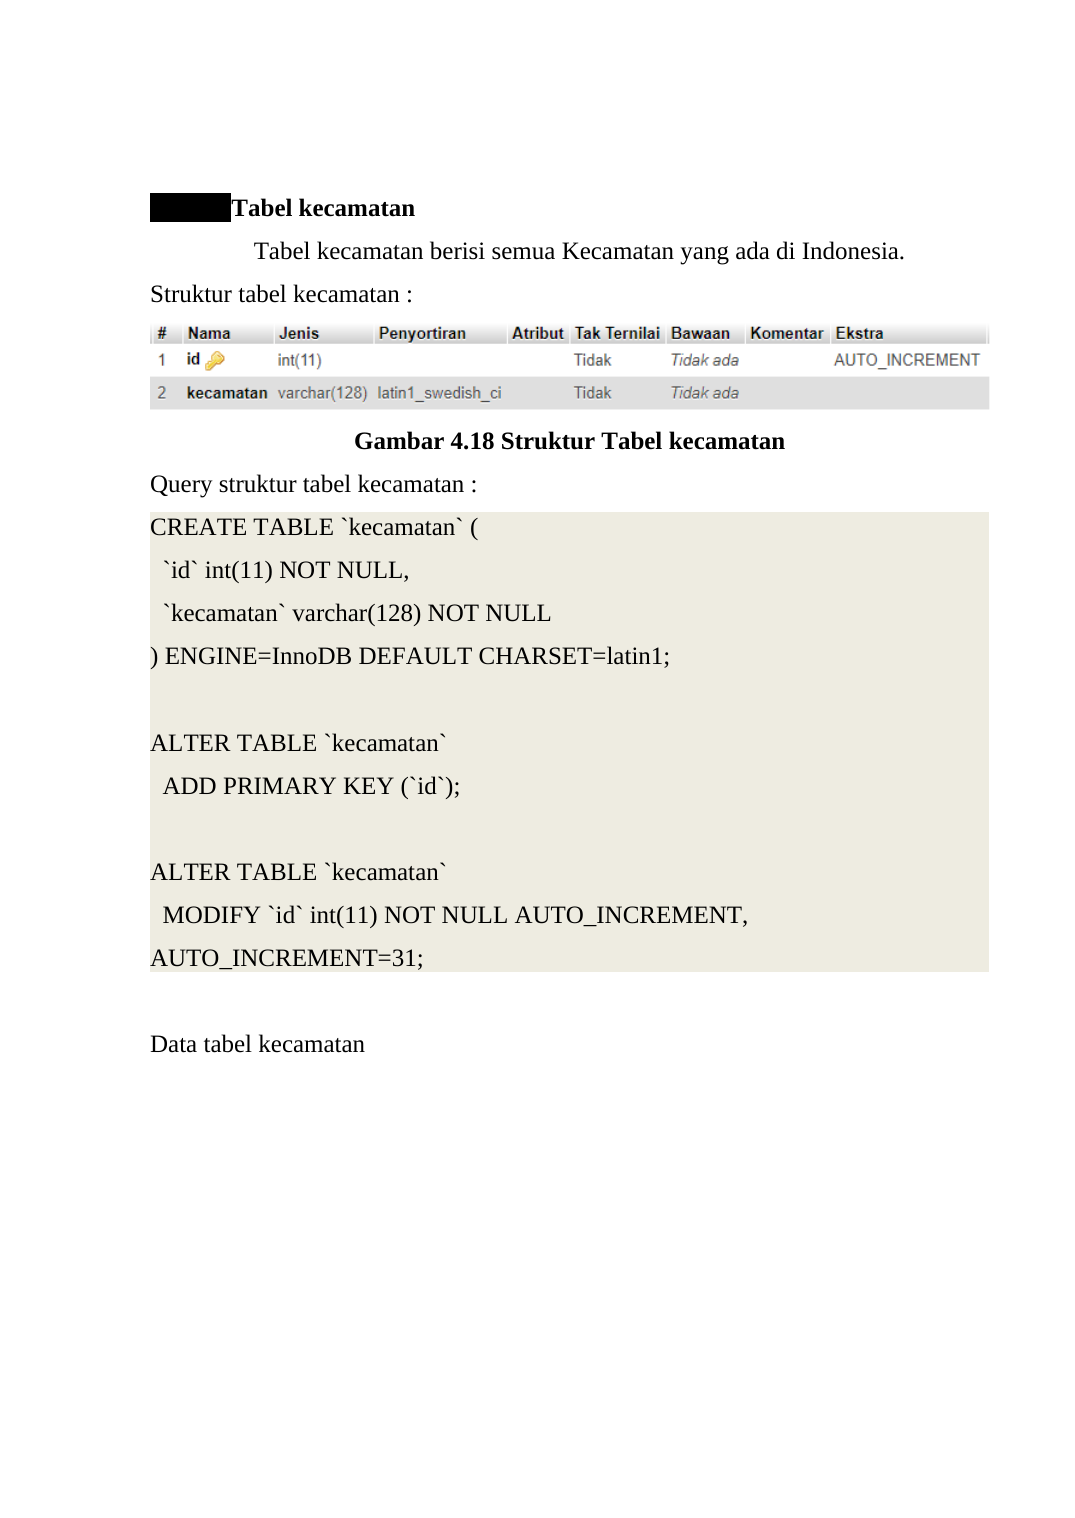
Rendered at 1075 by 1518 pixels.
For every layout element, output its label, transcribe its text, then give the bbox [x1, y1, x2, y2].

text ALTER TABLE `kecamatan` [150, 857, 989, 886]
text `kecamatan` varchar(128) NOT NULL [150, 598, 989, 627]
list Tabel kecamatan [231, 193, 989, 222]
text ADD PRIMARY KEY (`id`); [150, 771, 989, 799]
text `id` int(11) NOT NULL, [150, 555, 989, 584]
text ALTER TABLE `kecamatan` [150, 728, 989, 756]
text CREATE TABLE `kecamatan` ( [150, 512, 989, 541]
text MODIFY `id` int(11) NOT NULL AUTO_INCREMENT, AUTO_INCREMENT=31; [150, 900, 989, 972]
list Query struktur tabel kecamatan : [150, 469, 989, 498]
text Data tabel kecamatan [150, 1029, 989, 1058]
text Gambar 4.18 Struktur Tabel kecamatan [150, 426, 989, 454]
list Tabel kecamatan berisi semua Kecamatan yang ada di Indonesia. [150, 236, 989, 265]
list Struktur tabel kecamatan : [150, 279, 989, 308]
picture [150, 322, 990, 412]
text ) ENGINE=InnoDB DEFAULT CHARSET=latin1; [150, 641, 989, 670]
